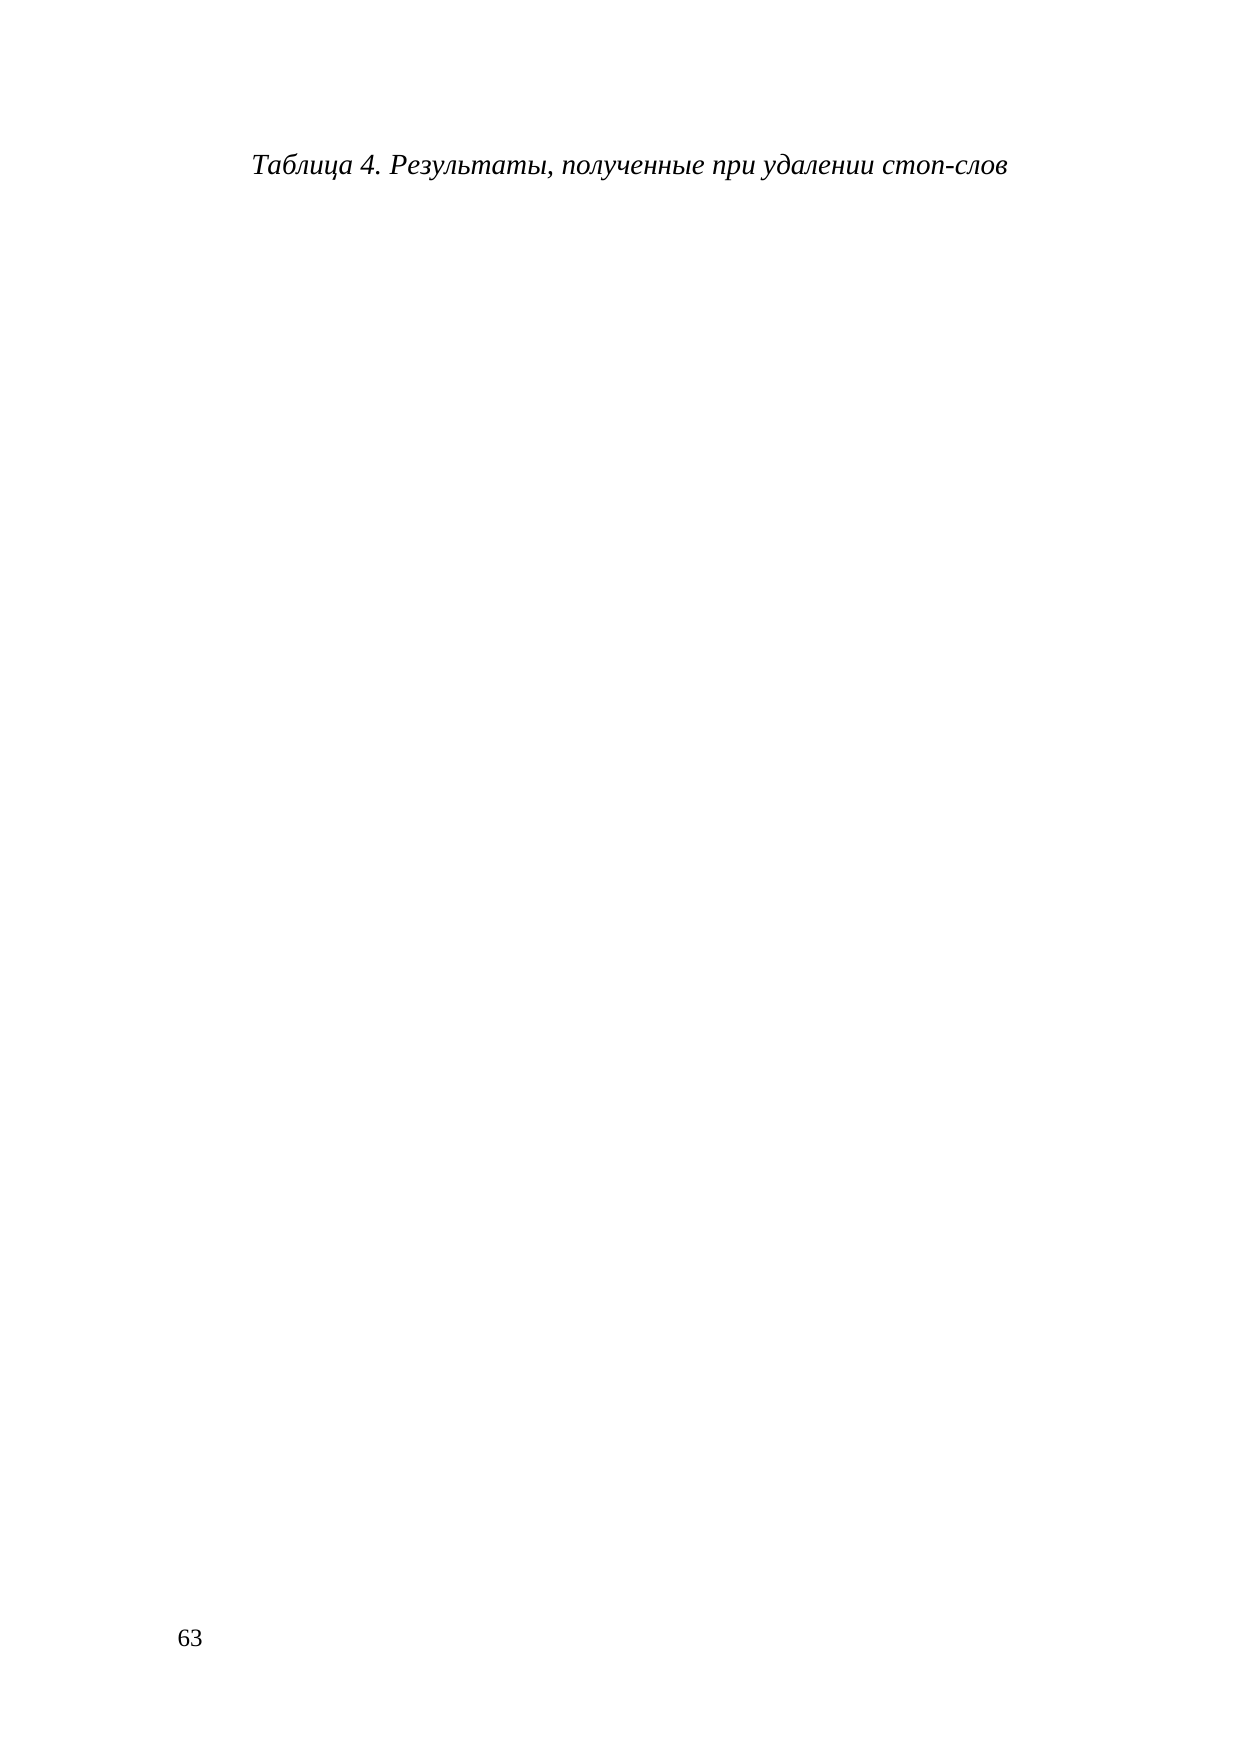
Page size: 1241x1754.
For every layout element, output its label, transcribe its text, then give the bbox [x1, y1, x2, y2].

text Таблица 4. Результаты, полученные при удалении стоп-слов [177, 147, 1181, 180]
